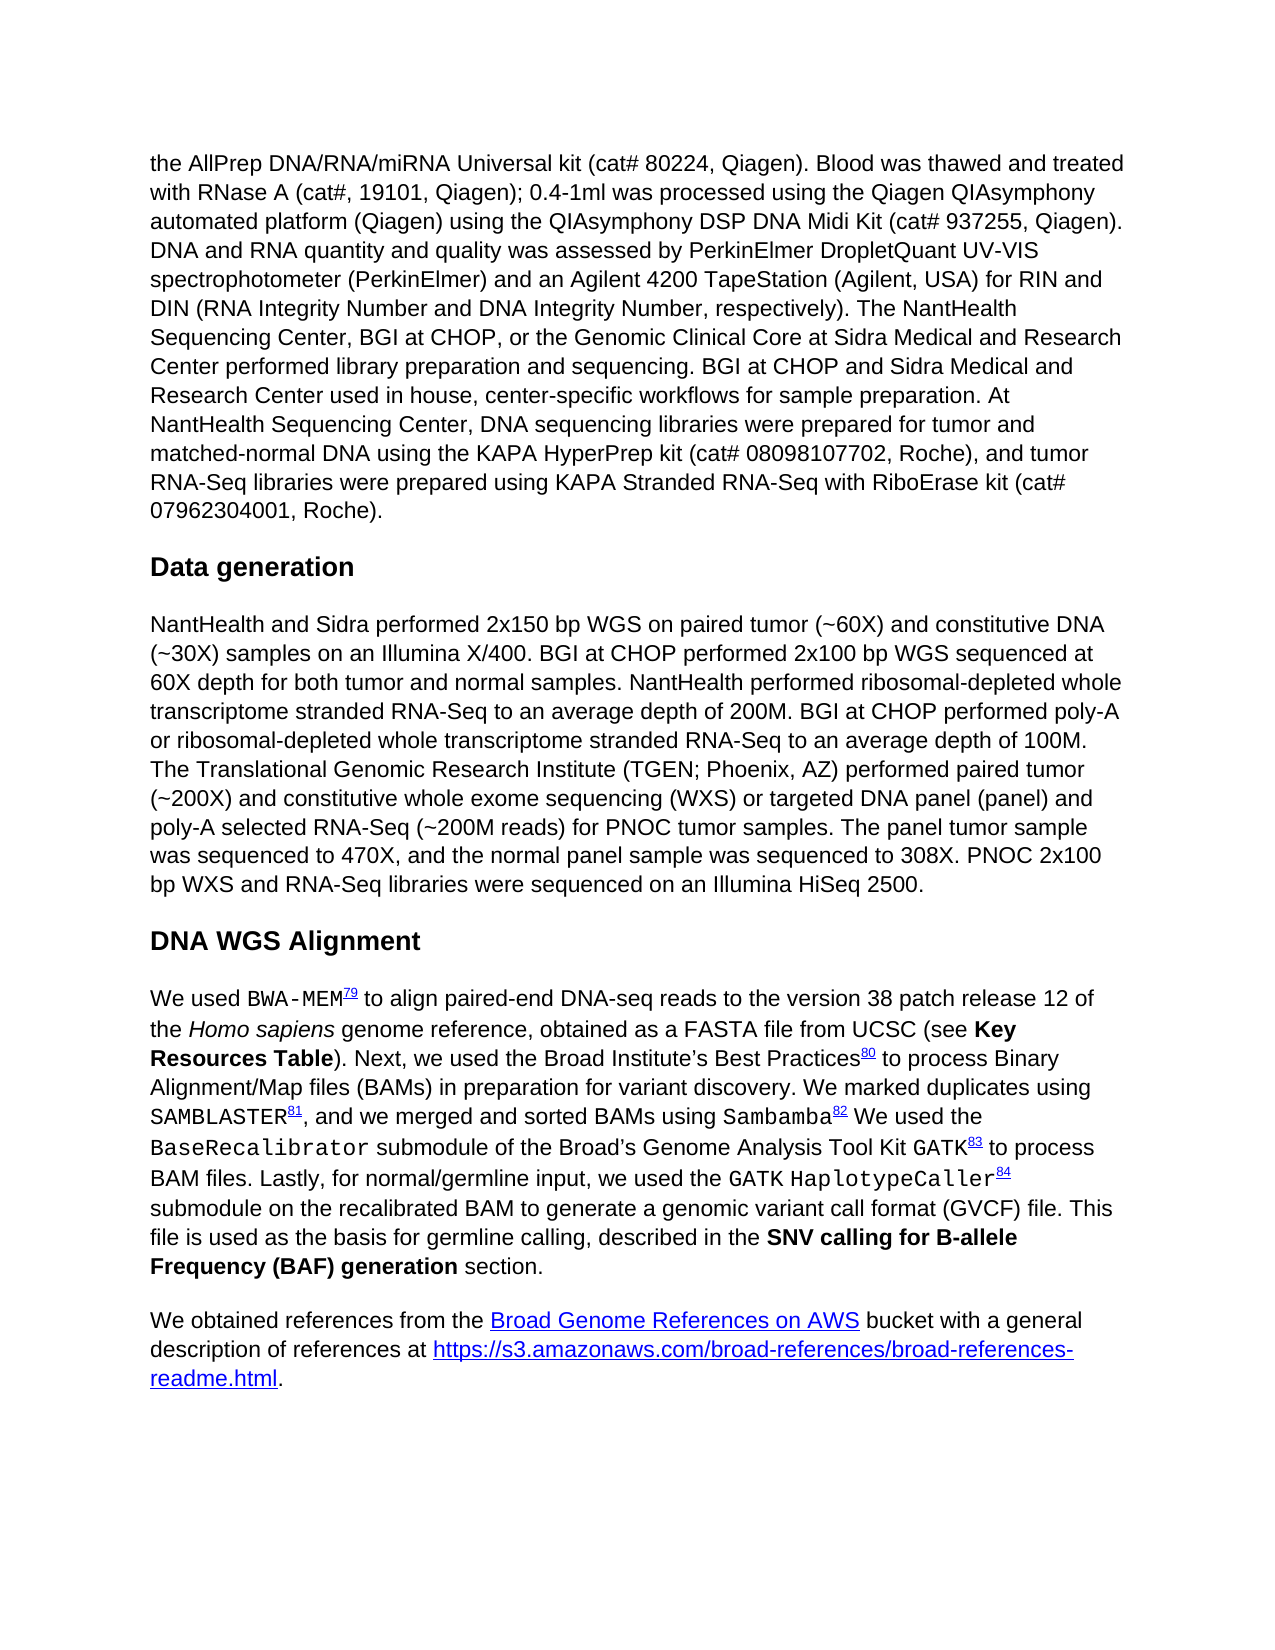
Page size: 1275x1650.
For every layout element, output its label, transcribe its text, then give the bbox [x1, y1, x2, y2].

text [150, 150, 1125, 524]
subtitle DNA WGS Alignment [150, 925, 1125, 957]
text We used BWA-MEM79 to align paired-end DNA-seq reads to the version 38 patch release 12 of the Homo sapiens genome reference, obtained as a FASTA file from UCSC (see Key Resources Table). Next, we used the Broad Institute’s Best Practices80 to process Binary Alignment/Map files (BAMs) in preparation for variant discovery. We marked duplicates using SAMBLASTER81, and we merged and sorted BAMs using Sambamba82 We used the BaseRecalibrator submodule of the Broad’s Genome Analysis Tool Kit GATK83 to process BAM files. Lastly, for normal/germline input, we used the GATK HaplotypeCaller84 submodule on the recalibrated BAM to generate a genomic variant call format (GVCF) file. This file is used as the basis for germline calling, described in the SNV calling for B-allele Frequency (BAF) generation section. [150, 985, 1125, 1280]
text We obtained references from the Broad Genome References on AWS bucket with a general description of references at https://s3.amazonaws.com/broad-references/broad-references-readme.html. [150, 1307, 1125, 1392]
subtitle Data generation [150, 551, 1125, 583]
text NantHealth and Sidra performed 2x150 bp WGS on paired tumor (~60X) and constitutive DNA (~30X) samples on an Illumina X/400. BGI at CHOP performed 2x100 bp WGS sequenced at 60X depth for both tumor and normal samples. NantHealth performed ribosomal-depleted whole transcriptome stranded RNA-Seq to an average depth of 200M. BGI at CHOP performed poly-A or ribosomal-depleted whole transcriptome stranded RNA-Seq to an average depth of 100M. The Translational Genomic Research Institute (TGEN; Phoenix, AZ) performed paired tumor (~200X) and constitutive whole exome sequencing (WXS) or targeted DNA panel (panel) and poly-A selected RNA-Seq (~200M reads) for PNOC tumor samples. The panel tumor sample was sequenced to 470X, and the normal panel sample was sequenced to 308X. PNOC 2x100 bp WXS and RNA-Seq libraries were sequenced on an Illumina HiSeq 2500. [150, 611, 1125, 898]
